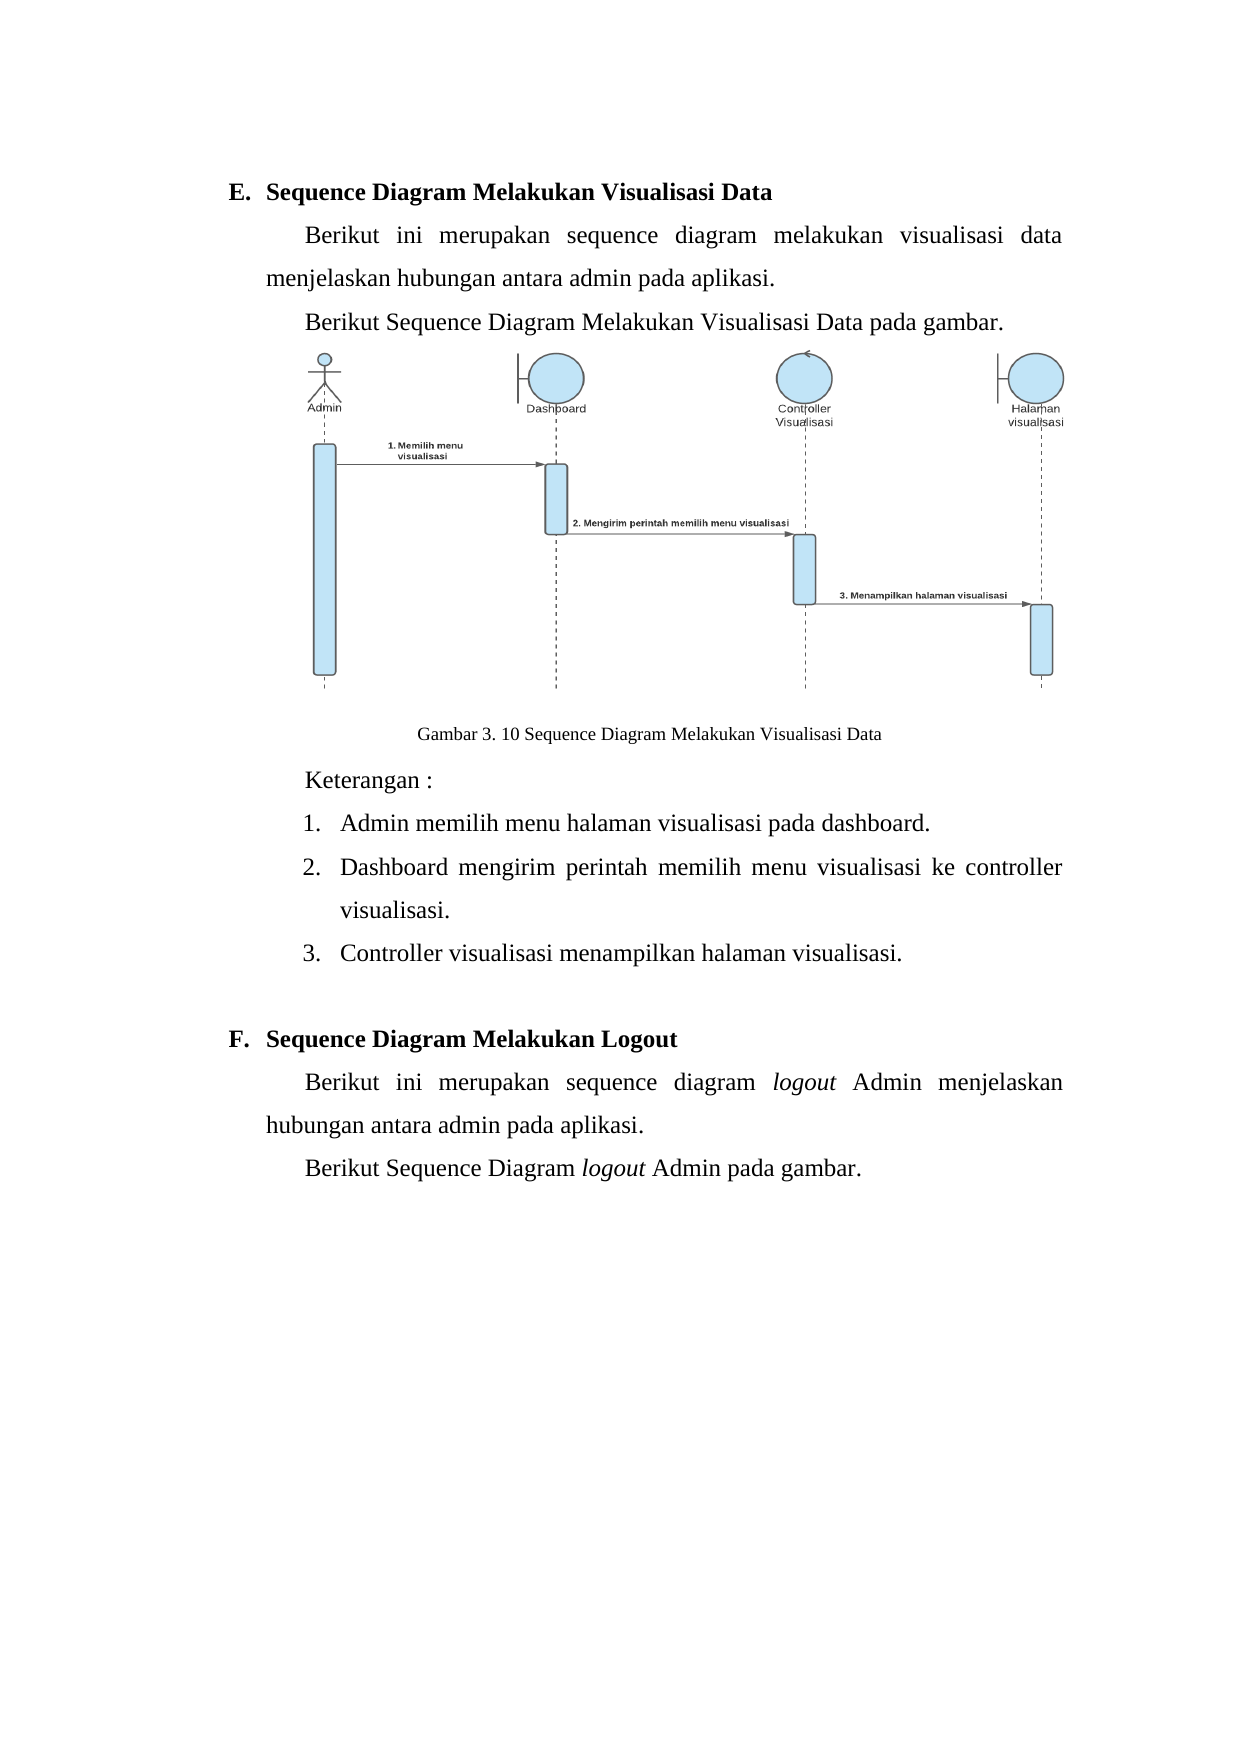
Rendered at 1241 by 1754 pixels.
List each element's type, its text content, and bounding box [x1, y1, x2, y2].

list Dashboard mengirim perintah memilih menu visualisasi ke controller visualisasi. [302, 852, 1063, 923]
list Sequence Diagram Melakukan Logout [228, 1024, 1063, 1053]
list Berikut Sequence Diagram Melakukan Visualisasi Data pada gambar. [266, 307, 1063, 335]
picture [304, 349, 1066, 689]
list Berikut ini merupakan sequence diagram logout Admin menjelaskan hubungan antara admin pada aplikasi. [266, 1067, 1063, 1139]
list Sequence Diagram Melakukan Visualisasi Data [228, 177, 1063, 206]
list Keterangan : [266, 765, 1063, 794]
text Gambar 3. 10 Sequence Diagram Melakukan Visualisasi Data [236, 723, 1063, 744]
list Admin memilih menu halaman visualisasi pada dashboard. [302, 808, 1063, 837]
list Controller visualisasi menampilkan halaman visualisasi. [302, 938, 1063, 967]
list Berikut Sequence Diagram logout Admin pada gambar. [266, 1153, 1063, 1182]
list Berikut ini merupakan sequence diagram melakukan visualisasi data menjelaskan hubungan antara admin pada aplikasi. [266, 220, 1063, 292]
